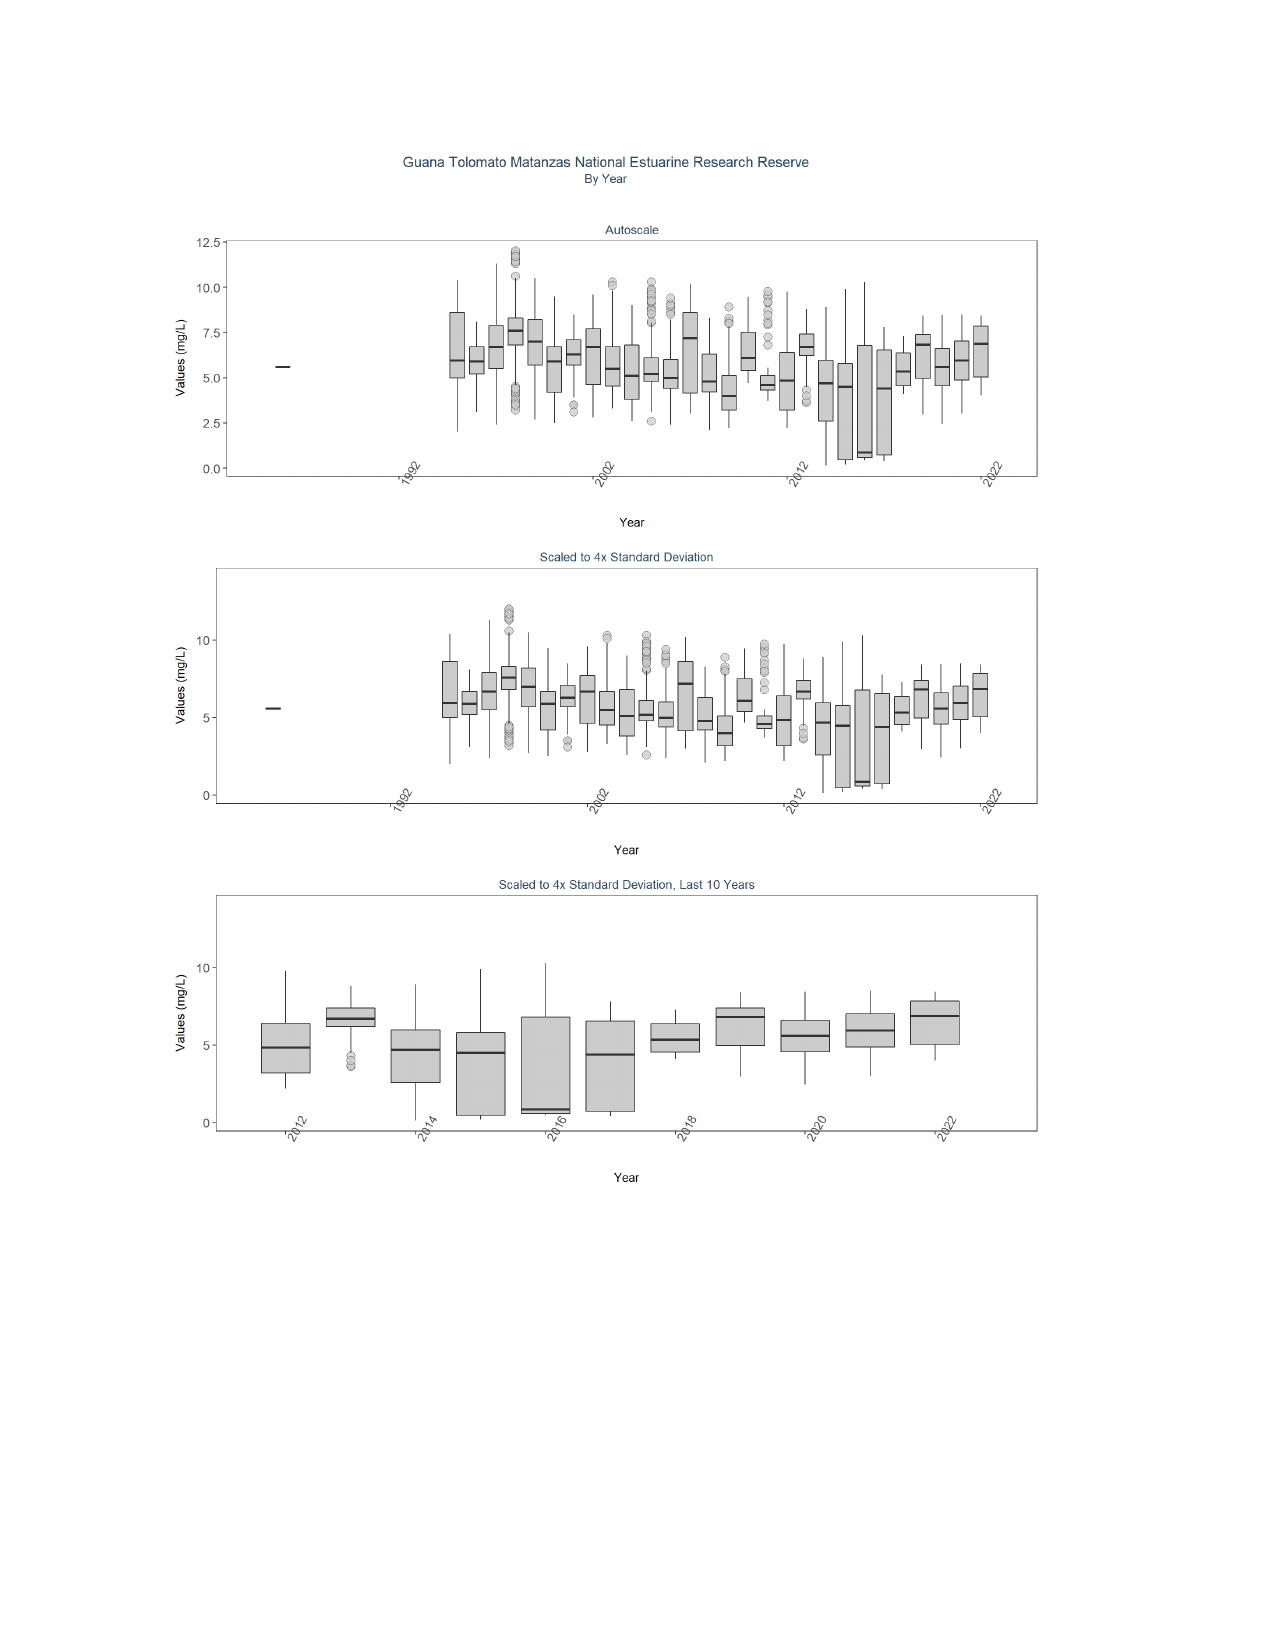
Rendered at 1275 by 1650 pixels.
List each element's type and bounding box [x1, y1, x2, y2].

picture [168, 150, 1044, 1200]
